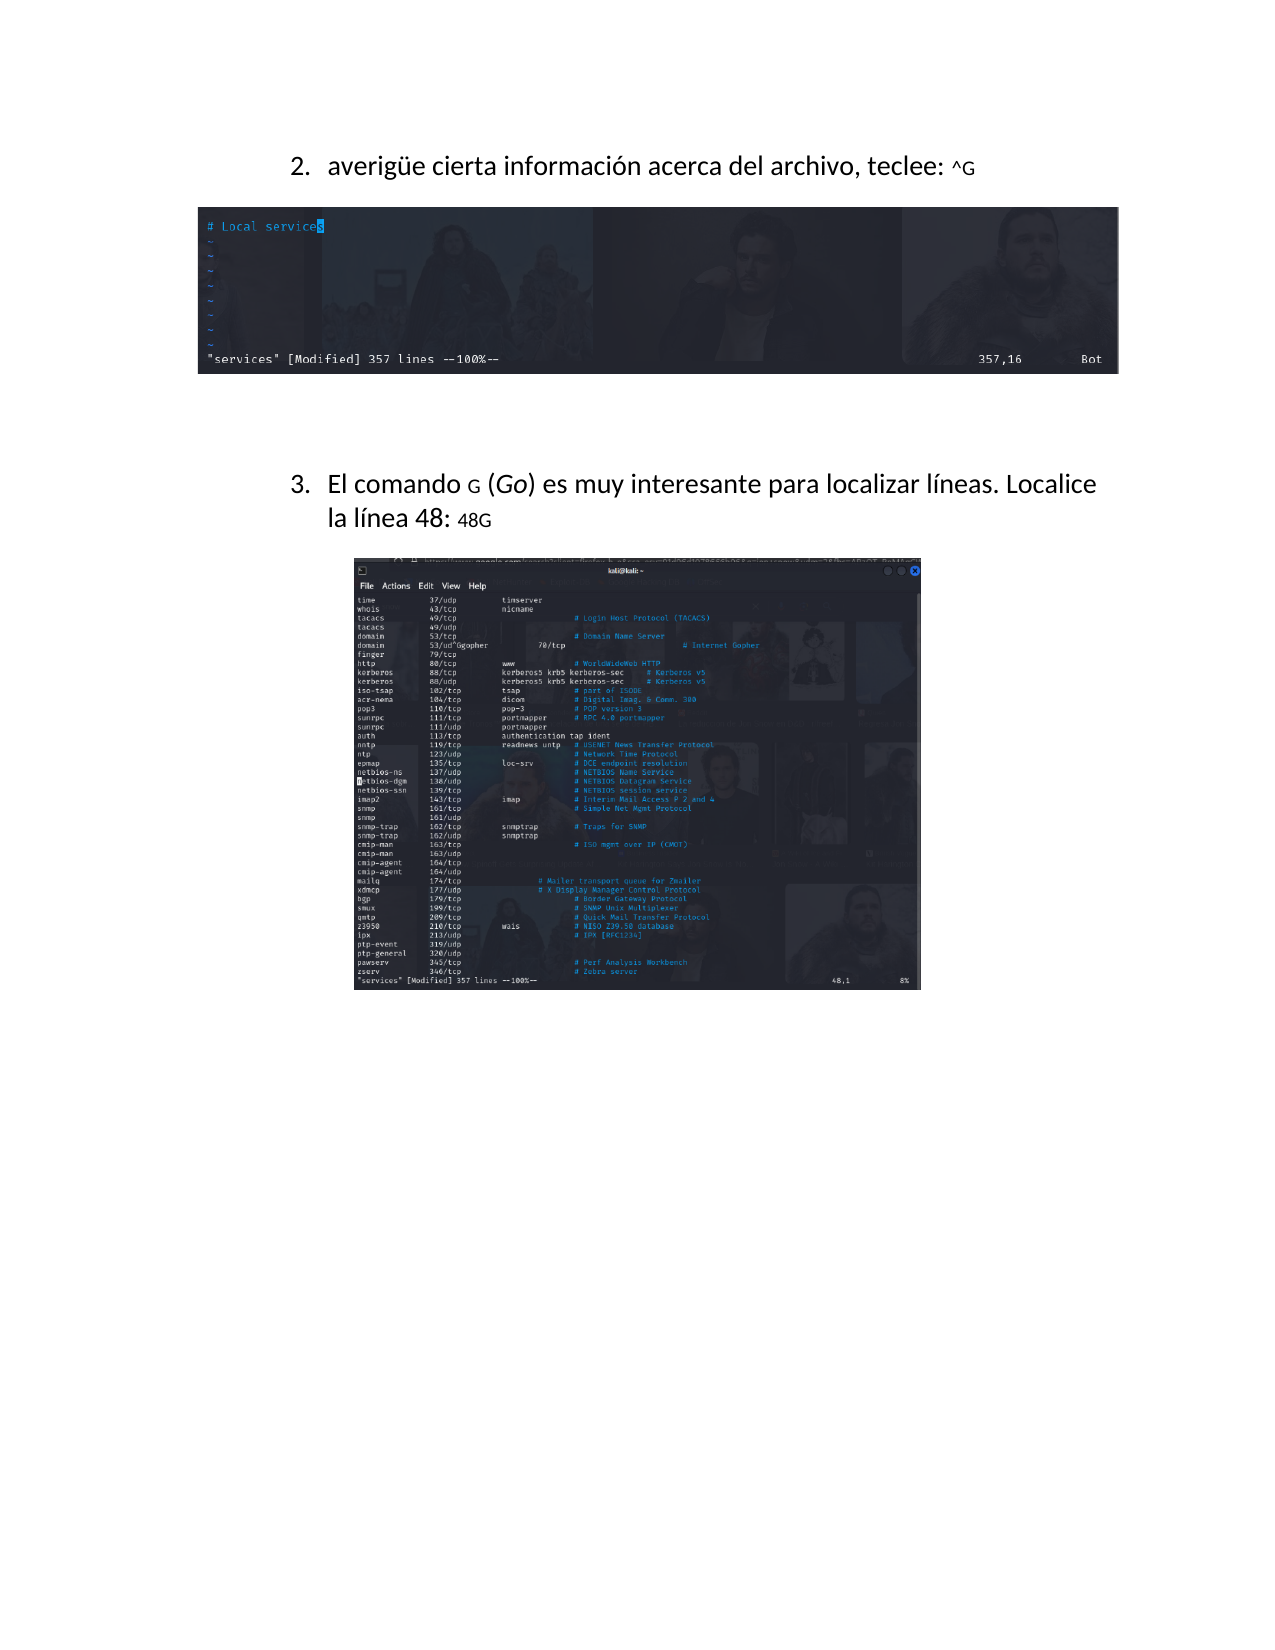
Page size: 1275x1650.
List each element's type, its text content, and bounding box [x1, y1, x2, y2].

list averigüe cierta información acerca del archivo, teclee: ^G [290, 148, 1098, 182]
list El comando G (Go) es muy interesante para localizar líneas. Localice la línea 48: 48G [290, 466, 1098, 535]
picture [197, 207, 1119, 374]
picture [354, 558, 921, 990]
